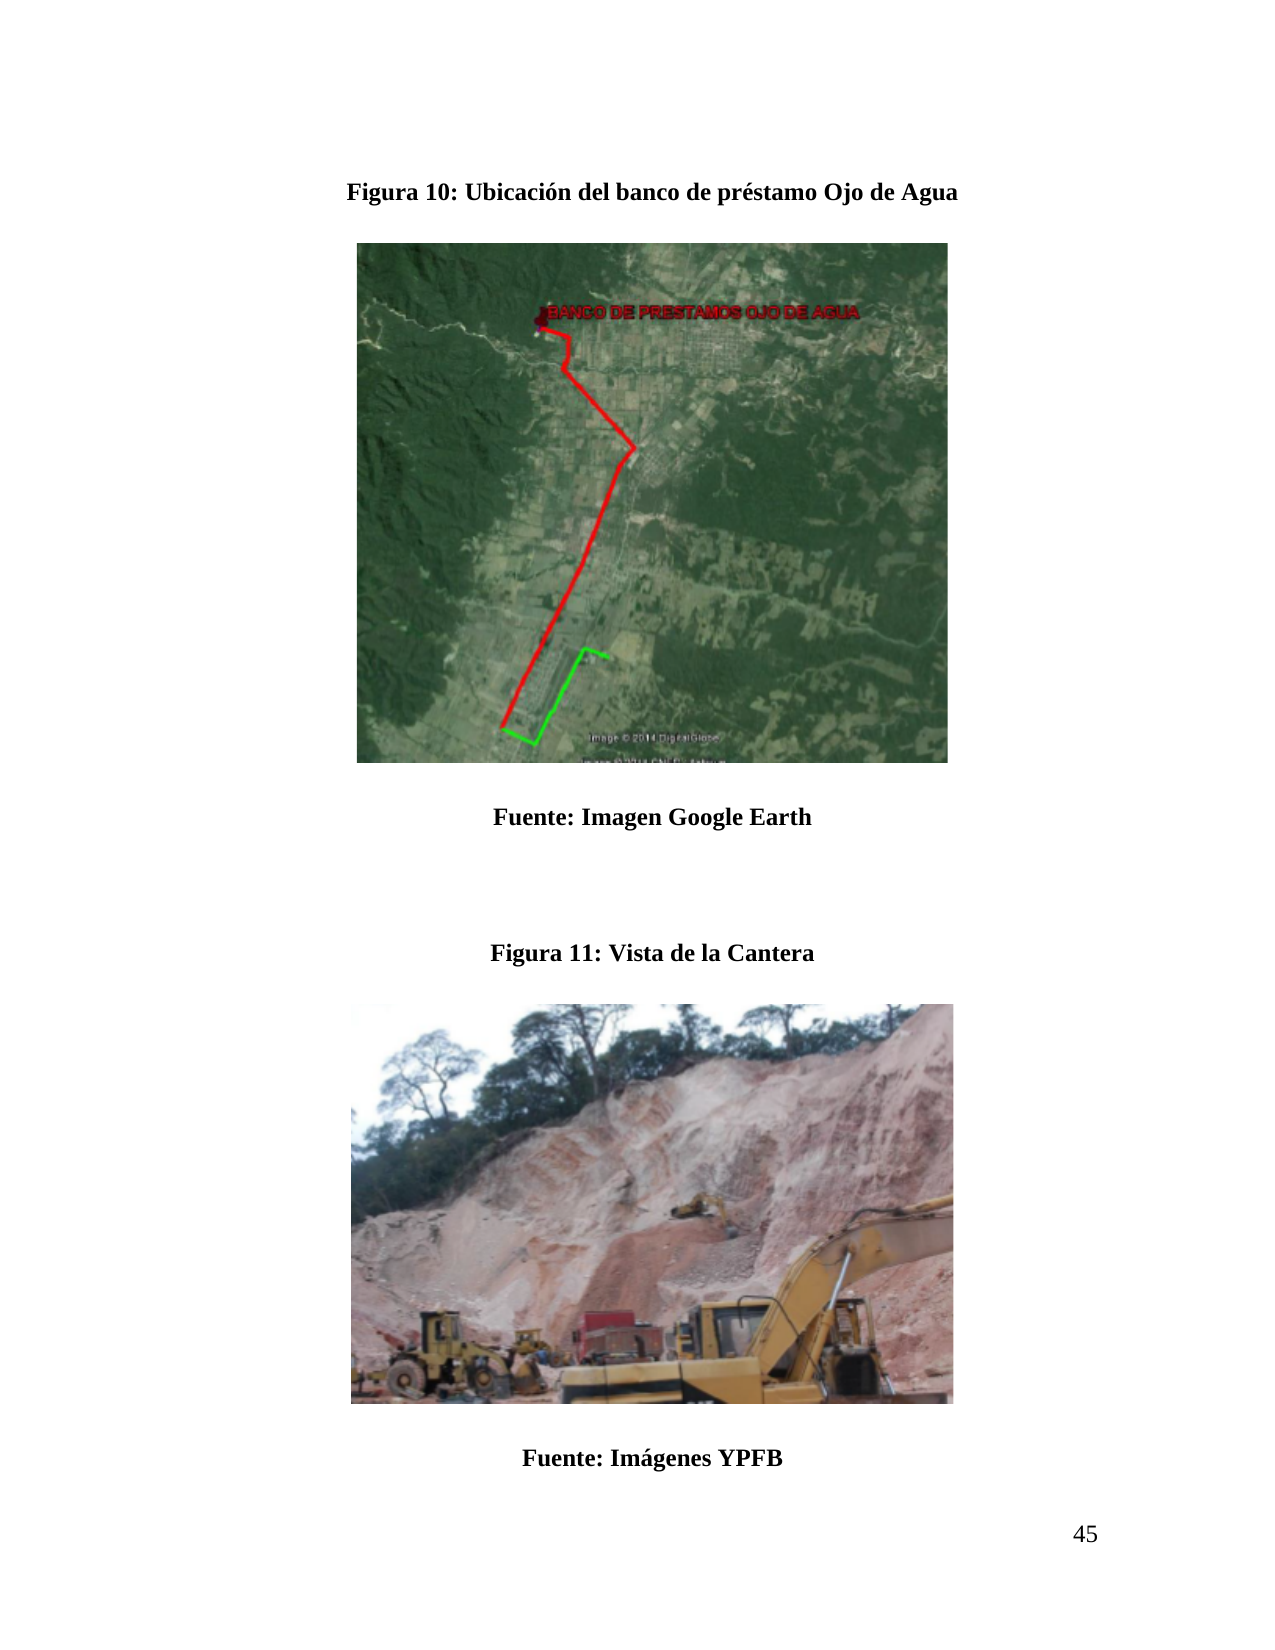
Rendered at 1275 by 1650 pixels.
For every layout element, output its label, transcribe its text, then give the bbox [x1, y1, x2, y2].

text Fuente: Imágenes YPFB [207, 1443, 1098, 1471]
text Figura 11: Vista de la Cantera [207, 938, 1098, 967]
picture [351, 1004, 954, 1404]
text Fuente: Imagen Google Earth [207, 802, 1098, 831]
text Figura 10: Ubicación del banco de préstamo Ojo de Agua [207, 177, 1098, 206]
picture [356, 243, 948, 763]
